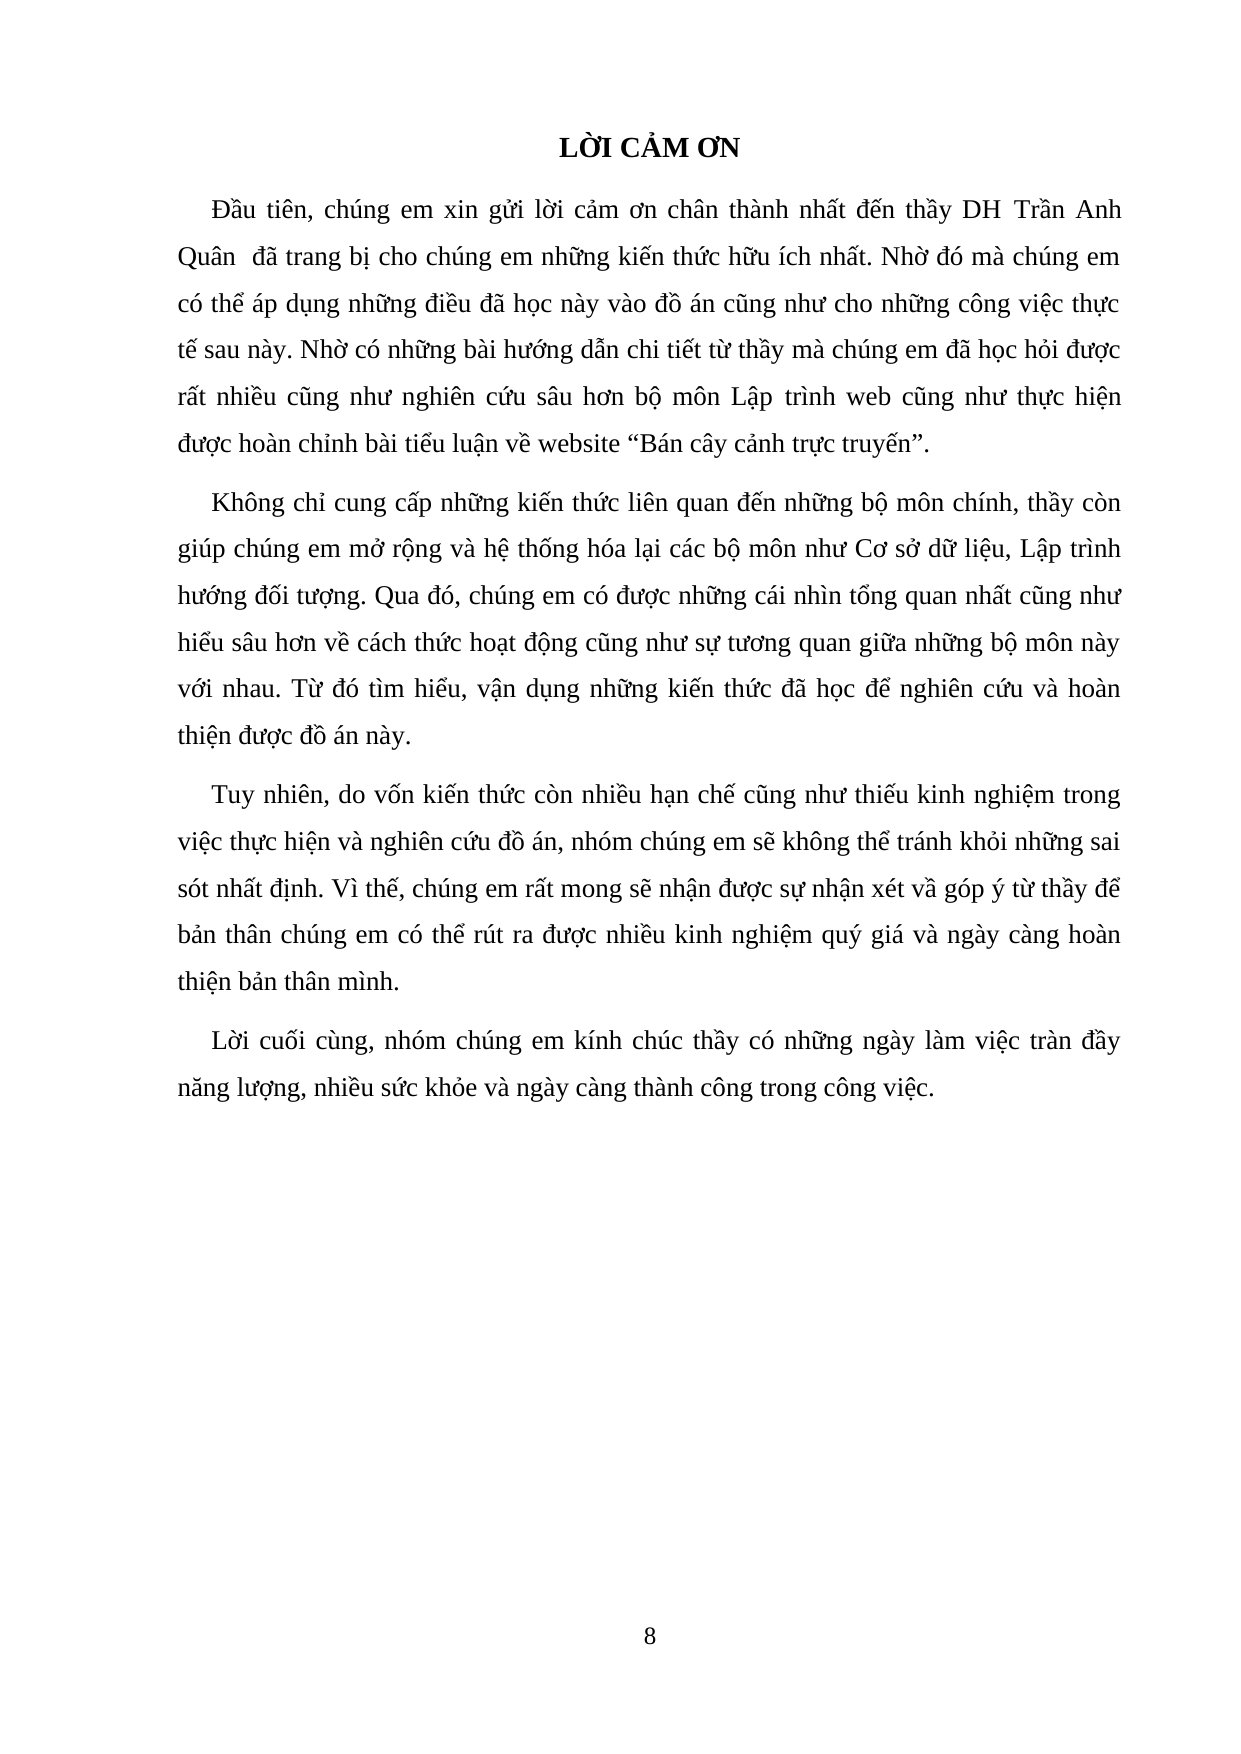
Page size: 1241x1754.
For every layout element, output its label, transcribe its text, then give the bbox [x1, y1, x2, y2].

text LỜI CẢM ƠN [177, 131, 1122, 164]
text Không chỉ cung cấp những kiến thức liên quan đến những bộ môn chính, thầy còn giúp chúng em mở rộng và hệ thống hóa lại các bộ môn như Cơ sở dữ liệu, Lập trình hướng đối tượng. Qua đó, chúng em có được những cái nhìn tổng quan nhất cũng như hiểu sâu hơn về cách thức hoạt động cũng như sự tương quan giữa những bộ môn này với nhau. Từ đó tìm hiểu, vận dụng những kiến thức đã học để nghiên cứu và hoàn thiện được đồ án này. [177, 486, 1122, 750]
text Đầu tiên, chúng em xin gửi lời cảm ơn chân thành nhất đến thầy DH Trần Anh Quân đã trang bị cho chúng em những kiến thức hữu ích nhất. Nhờ đó mà chúng em có thể áp dụng những điều đã học này vào đồ án cũng như cho những công việc thực tế sau này. Nhờ có những bài hướng dẫn chi tiết từ thầy mà chúng em đã học hỏi được rất nhiều cũng như nghiên cứu sâu hơn bộ môn Lập trình web cũng như thực hiện được hoàn chỉnh bài tiểu luận về website “Bán cây cảnh trực truyến”. [177, 193, 1122, 458]
text Tuy nhiên, do vốn kiến thức còn nhiều hạn chế cũng như thiếu kinh nghiệm trong việc thực hiện và nghiên cứu đồ án, nhóm chúng em sẽ không thể tránh khỏi những sai sót nhất định. Vì thế, chúng em rất mong sẽ nhận được sự nhận xét vầ góp ý từ thầy để bản thân chúng em có thể rút ra được nhiều kinh nghiệm quý giá và ngày càng hoàn thiện bản thân mình. [177, 778, 1122, 996]
text Lời cuối cùng, nhóm chúng em kính chúc thầy có những ngày làm việc tràn đầy năng lượng, nhiều sức khỏe và ngày càng thành công trong công việc. [177, 1024, 1122, 1102]
